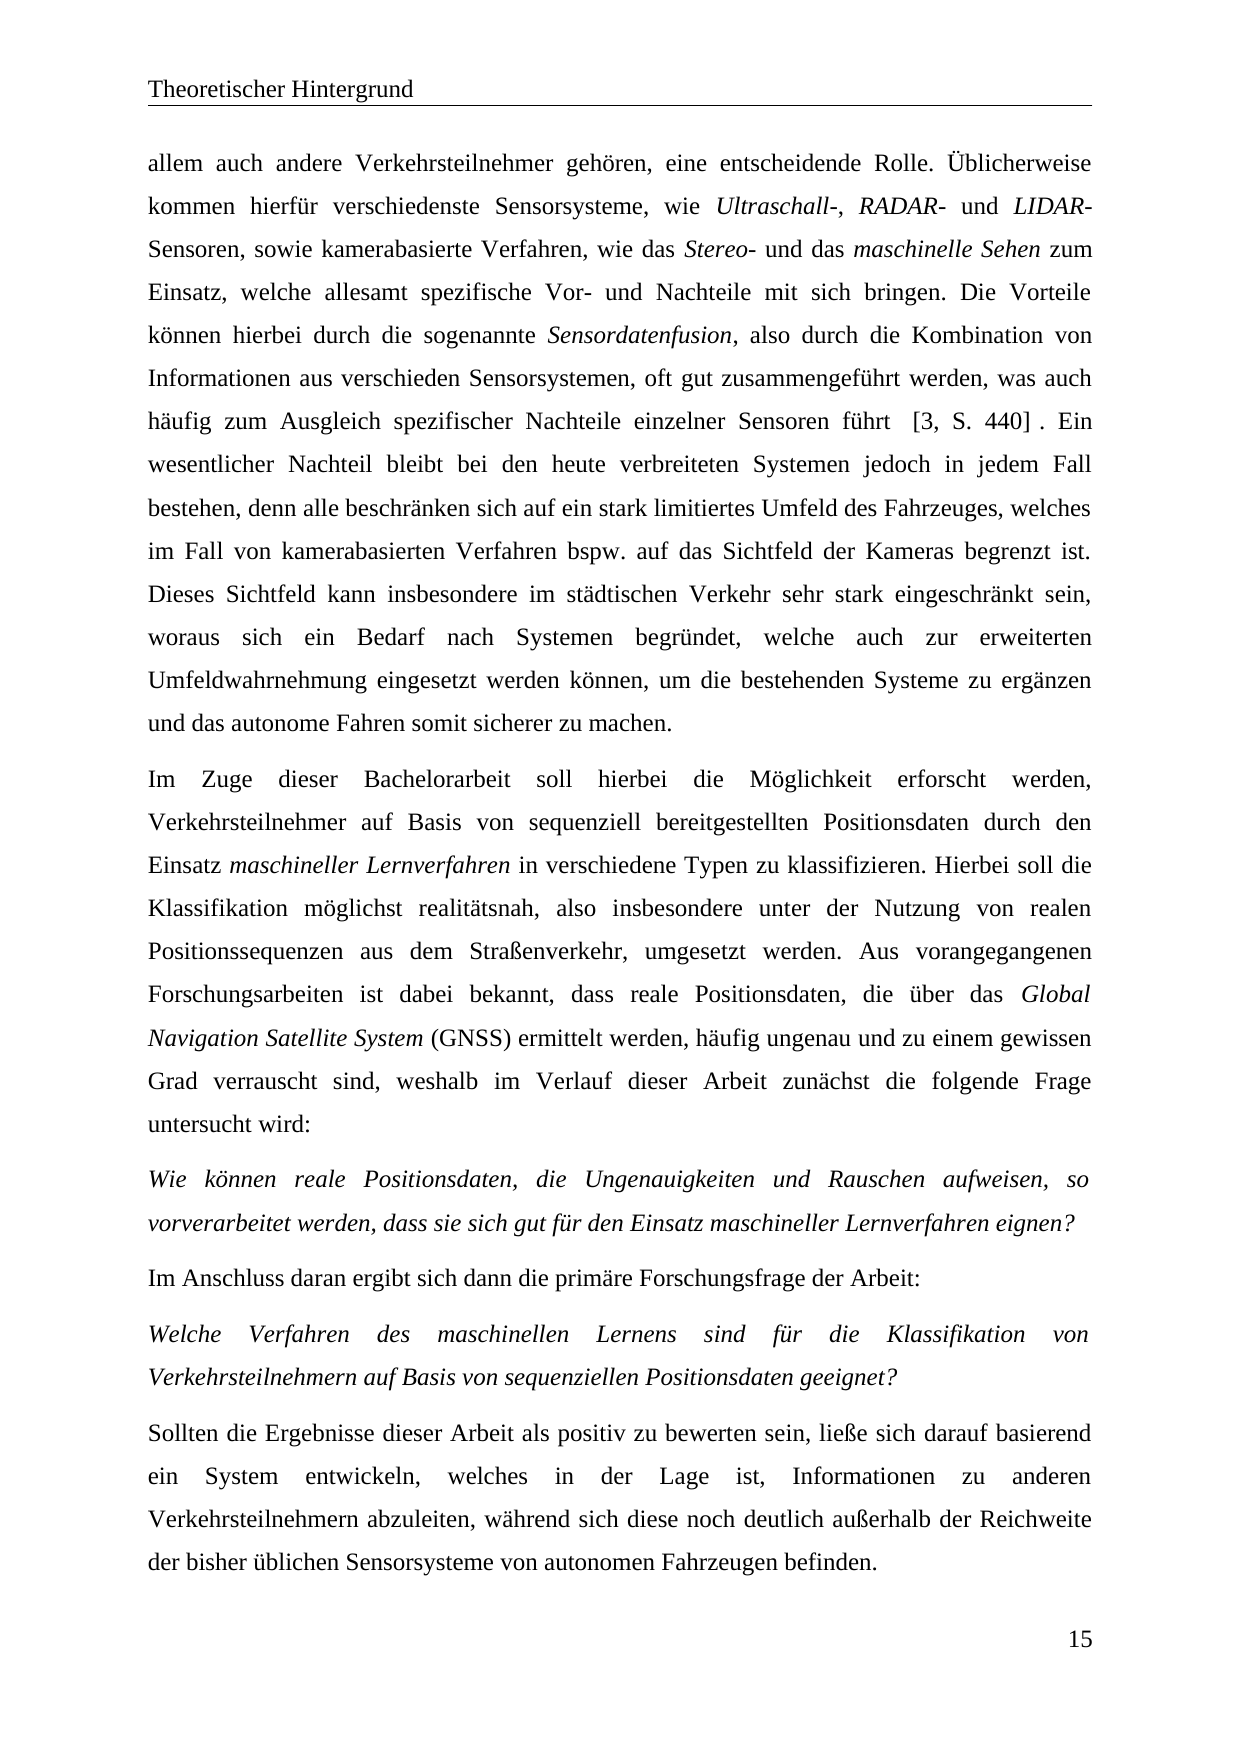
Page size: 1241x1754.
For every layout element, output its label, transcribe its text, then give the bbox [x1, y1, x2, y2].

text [148, 148, 1092, 737]
text Wie können reale Positionsdaten, die Ungenauigkeiten und Rauschen aufweisen, so vorverarbeitet werden, dass sie sich gut für den Einsatz maschineller Lernverfahren eignen? [148, 1164, 1092, 1236]
text Sollten die Ergebnisse dieser Arbeit als positiv zu bewerten sein, ließe sich darauf basierend ein System entwickeln, welches in der Lage ist, Informationen zu anderen Verkehrsteilnehmern abzuleiten, während sich diese noch deutlich außerhalb der Reichweite der bisher üblichen Sensorsysteme von autonomen Fahrzeugen befinden. [148, 1418, 1092, 1576]
text Im Anschluss daran ergibt sich dann die primäre Forschungsfrage der Arbeit: [148, 1263, 1092, 1292]
text Welche Verfahren des maschinellen Lernens sind für die Klassifikation von Verkehrsteilnehmern auf Basis von sequenziellen Positionsdaten geeignet? [148, 1319, 1092, 1391]
text Im Zuge dieser Bachelorarbeit soll hierbei die Möglichkeit erforscht werden, Verkehrsteilnehmer auf Basis von sequenziell bereitgestellten Positionsdaten durch den Einsatz maschineller Lernverfahren in verschiedene Typen zu klassifizieren. Hierbei soll die Klassifikation möglichst realitätsnah, also insbesondere unter der Nutzung von realen Positionssequenzen aus dem Straßenverkehr, umgesetzt werden. Aus vorangegangenen Forschungsarbeiten ist dabei bekannt, dass reale Positionsdaten, die über das Global Navigation Satellite System (GNSS) ermittelt werden, häufig ungenau und zu einem gewissen Grad verrauscht sind, weshalb im Verlauf dieser Arbeit zunächst die folgende Frage untersucht wird: [148, 764, 1092, 1138]
